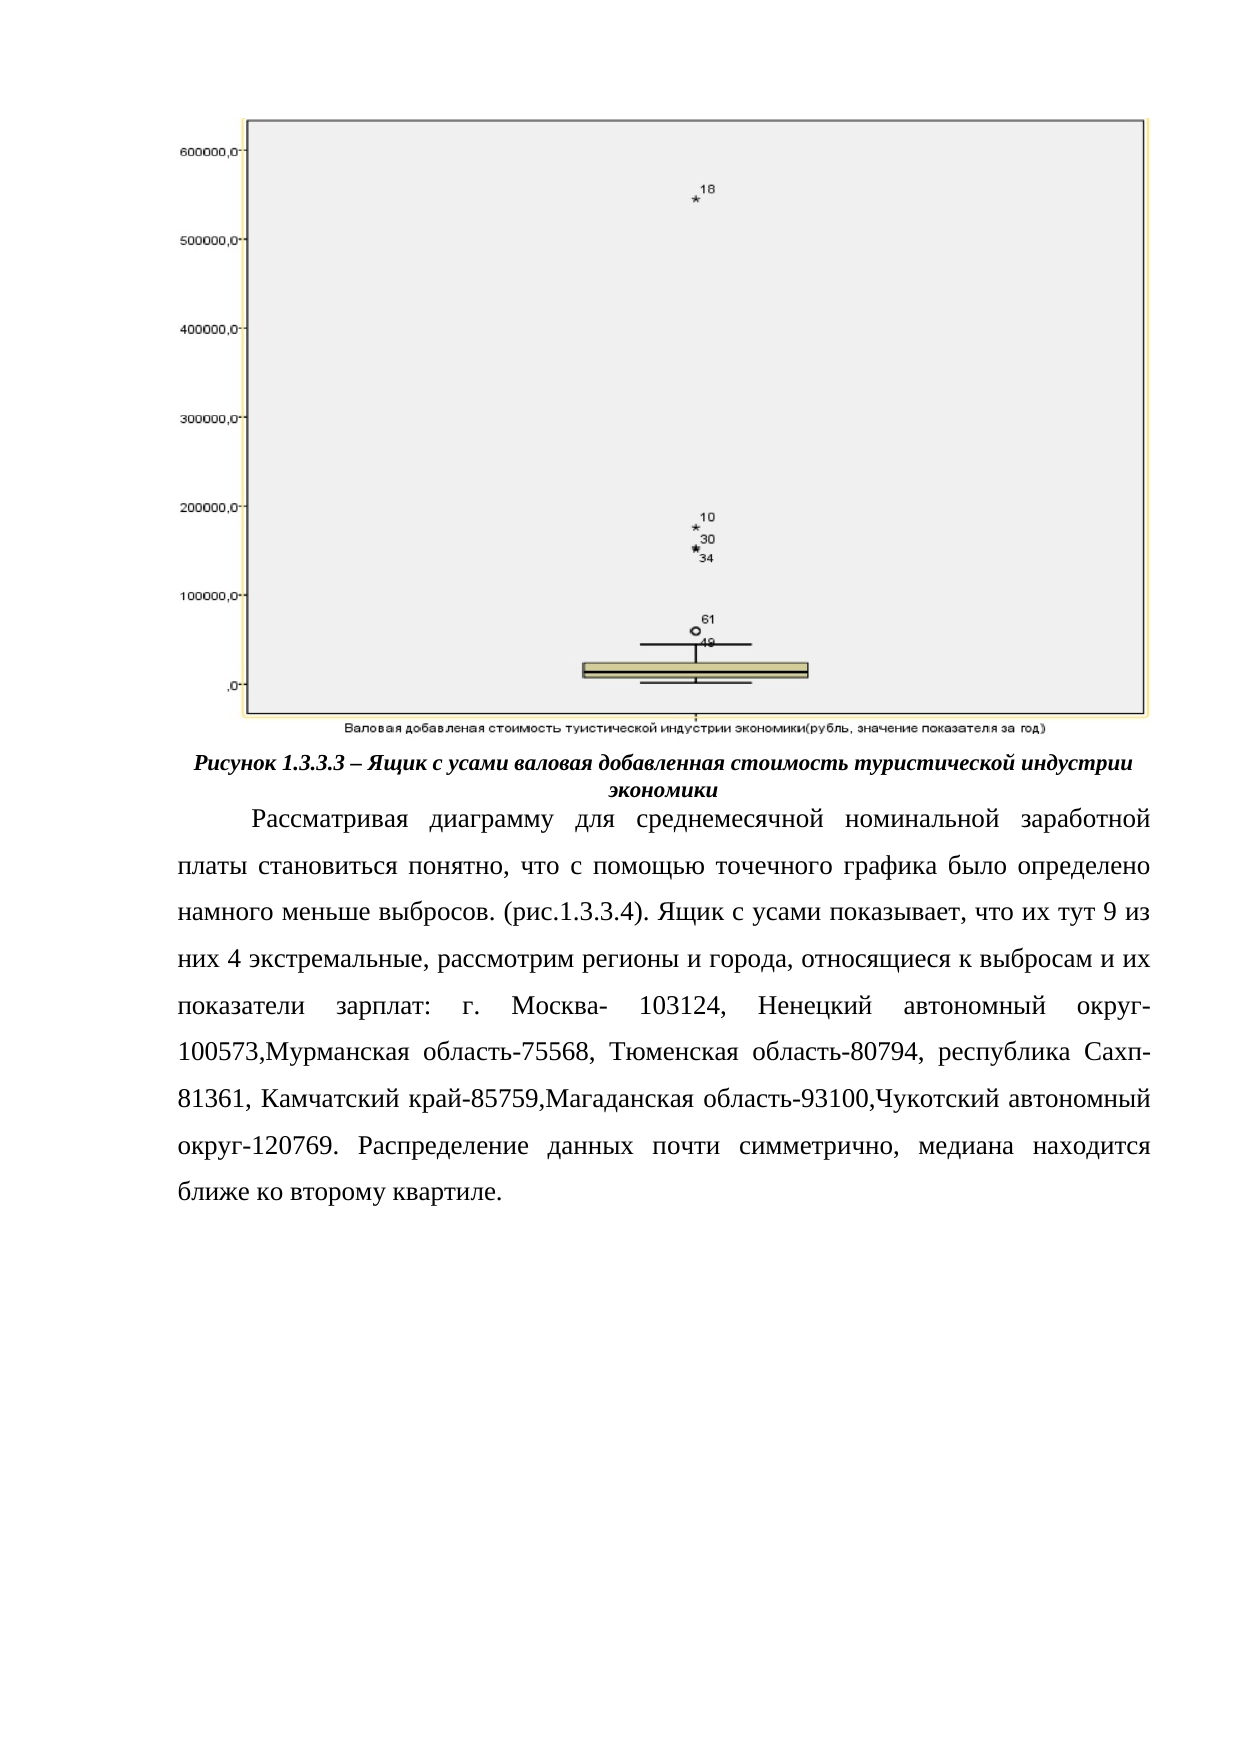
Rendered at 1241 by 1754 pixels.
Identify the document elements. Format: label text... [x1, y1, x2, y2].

text Рассматривая диаграмму для среднемесячной номинальной заработной платы становиться понятно, что с помощью точечного графика было определено намного меньше выбросов. (рис.1.3.3.4). Ящик с усами показывает, что их тут 9 из них 4 экстремальные, рассмотрим регионы и города, относящиеся к выбросам и их показатели зарплат: г. Москва- 103124, Ненецкий автономный округ-100573,Мурманская область-75568, Тюменская область-80794, республика Сахп-81361, Камчатский край-85759,Магаданская область-93100,Чукотский автономный округ-120769. Распределение данных почти симметрично, медиана находится ближе ко второму квартиле. [177, 802, 1152, 1207]
text Рисунок 1.3.3.3 – Ящик с усами валовая добавленная стоимость туристической индустрии экономики [177, 750, 1152, 802]
picture [177, 118, 1152, 750]
